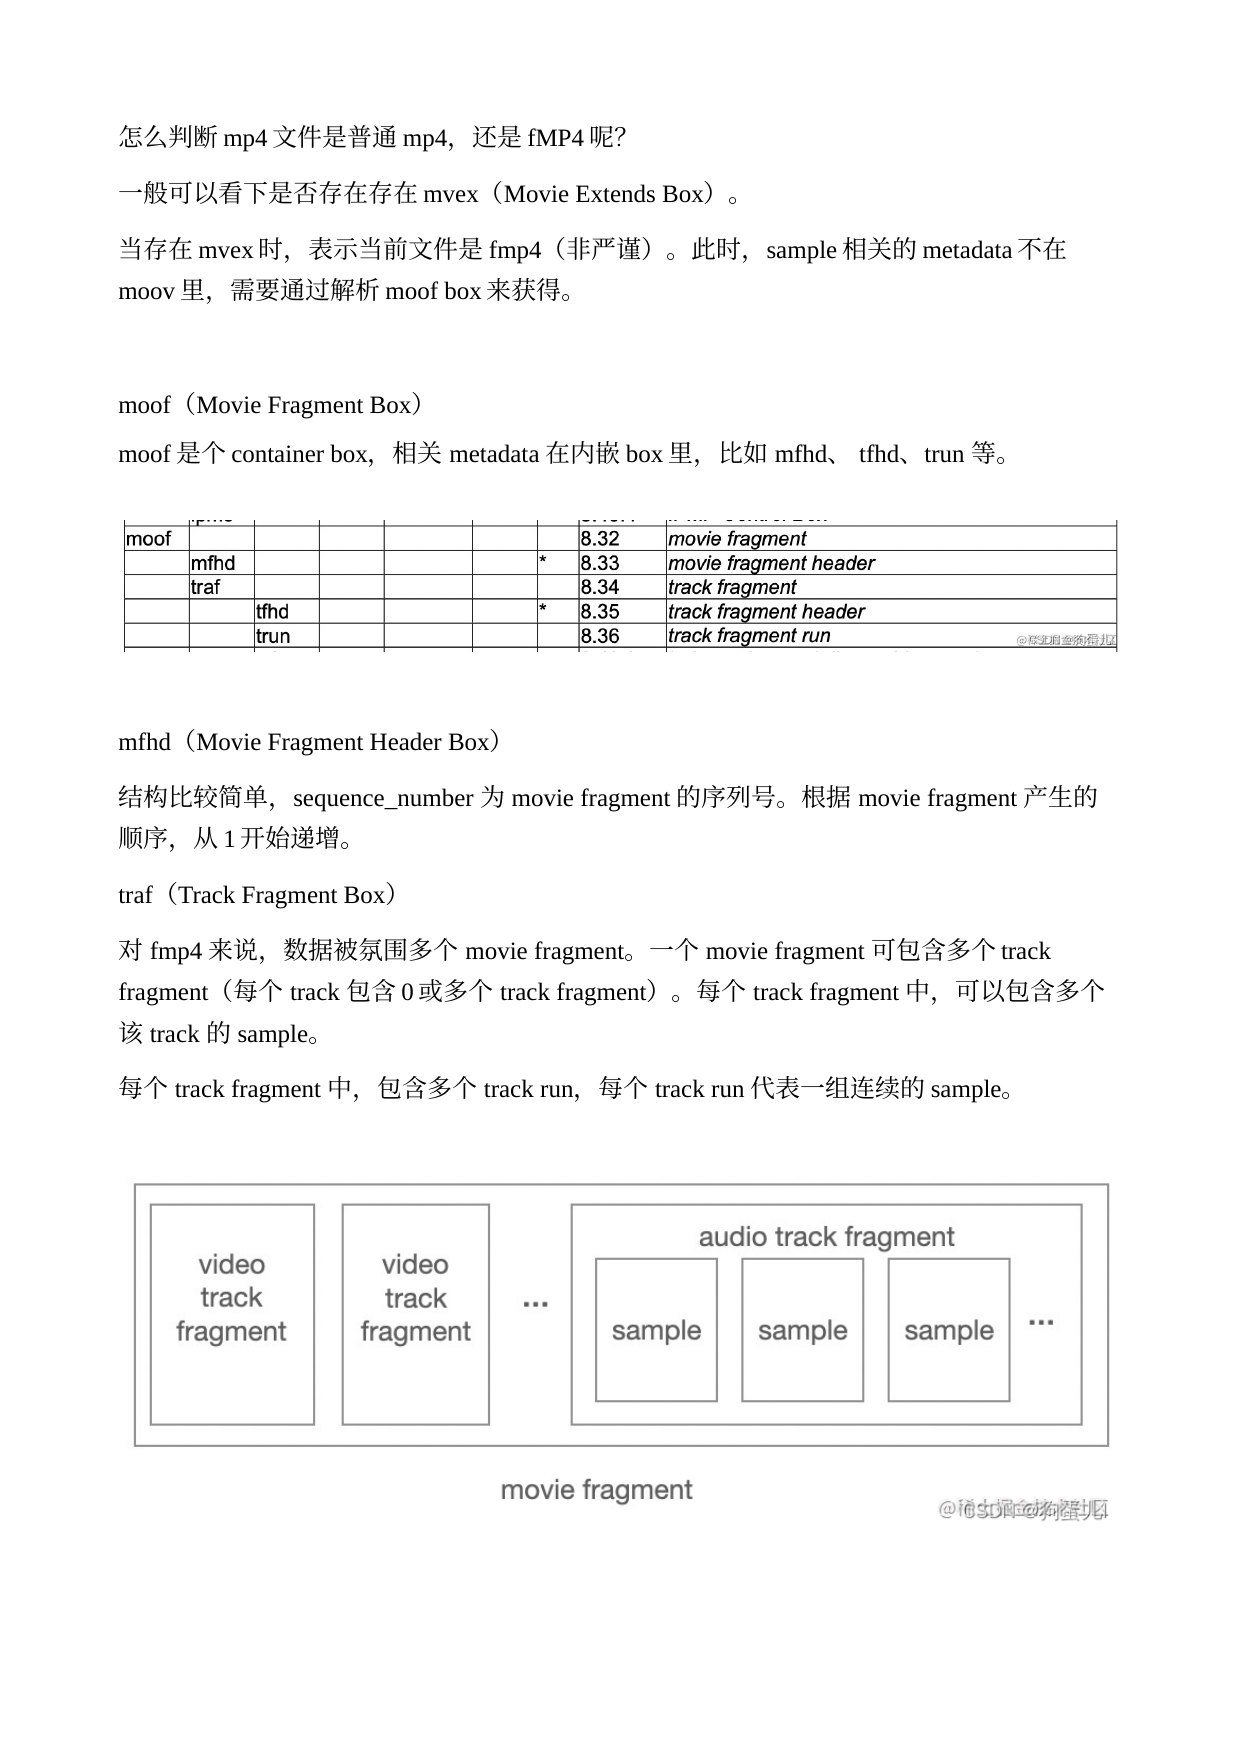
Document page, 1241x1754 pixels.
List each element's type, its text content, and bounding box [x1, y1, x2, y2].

text moof是个container box，相关 metadata 在内嵌box里，比如 mfhd、 tfhd、trun 等。 [118, 433, 1122, 469]
picture [118, 1161, 1123, 1532]
text 怎么判断mp4文件是普通mp4，还是fMP4呢？ [118, 118, 1122, 154]
text 每个 track fragment 中，包含多个 track run，每个 track run 代表一组连续的sample。 [118, 1069, 1122, 1105]
text 当存在mvex时，表示当前文件是fmp4（非严谨）。此时，sample相关的metadata不在moov里，需要通过解析moof box来获得。 [118, 230, 1122, 307]
text 对 fmp4 来说，数据被氛围多个 movie fragment。一个 movie fragment 可包含多个track fragment（每个 track 包含0或多个 track fragment）。每个 track fragment 中，可以包含多个该 track 的 sample。 [118, 931, 1122, 1049]
subtitle moof（Movie Fragment Box） [118, 385, 1122, 421]
text mfhd（Movie Fragment Header Box） [118, 722, 1122, 758]
text 一般可以看下是否存在存在mvex（Movie Extends Box）。 [118, 174, 1122, 210]
text traf（Track Fragment Box） [118, 875, 1122, 911]
text 结构比较简单，sequence_number 为 movie fragment 的序列号。根据 movie fragment 产生的顺序，从1开始递增。 [118, 778, 1122, 855]
picture [118, 520, 1123, 652]
